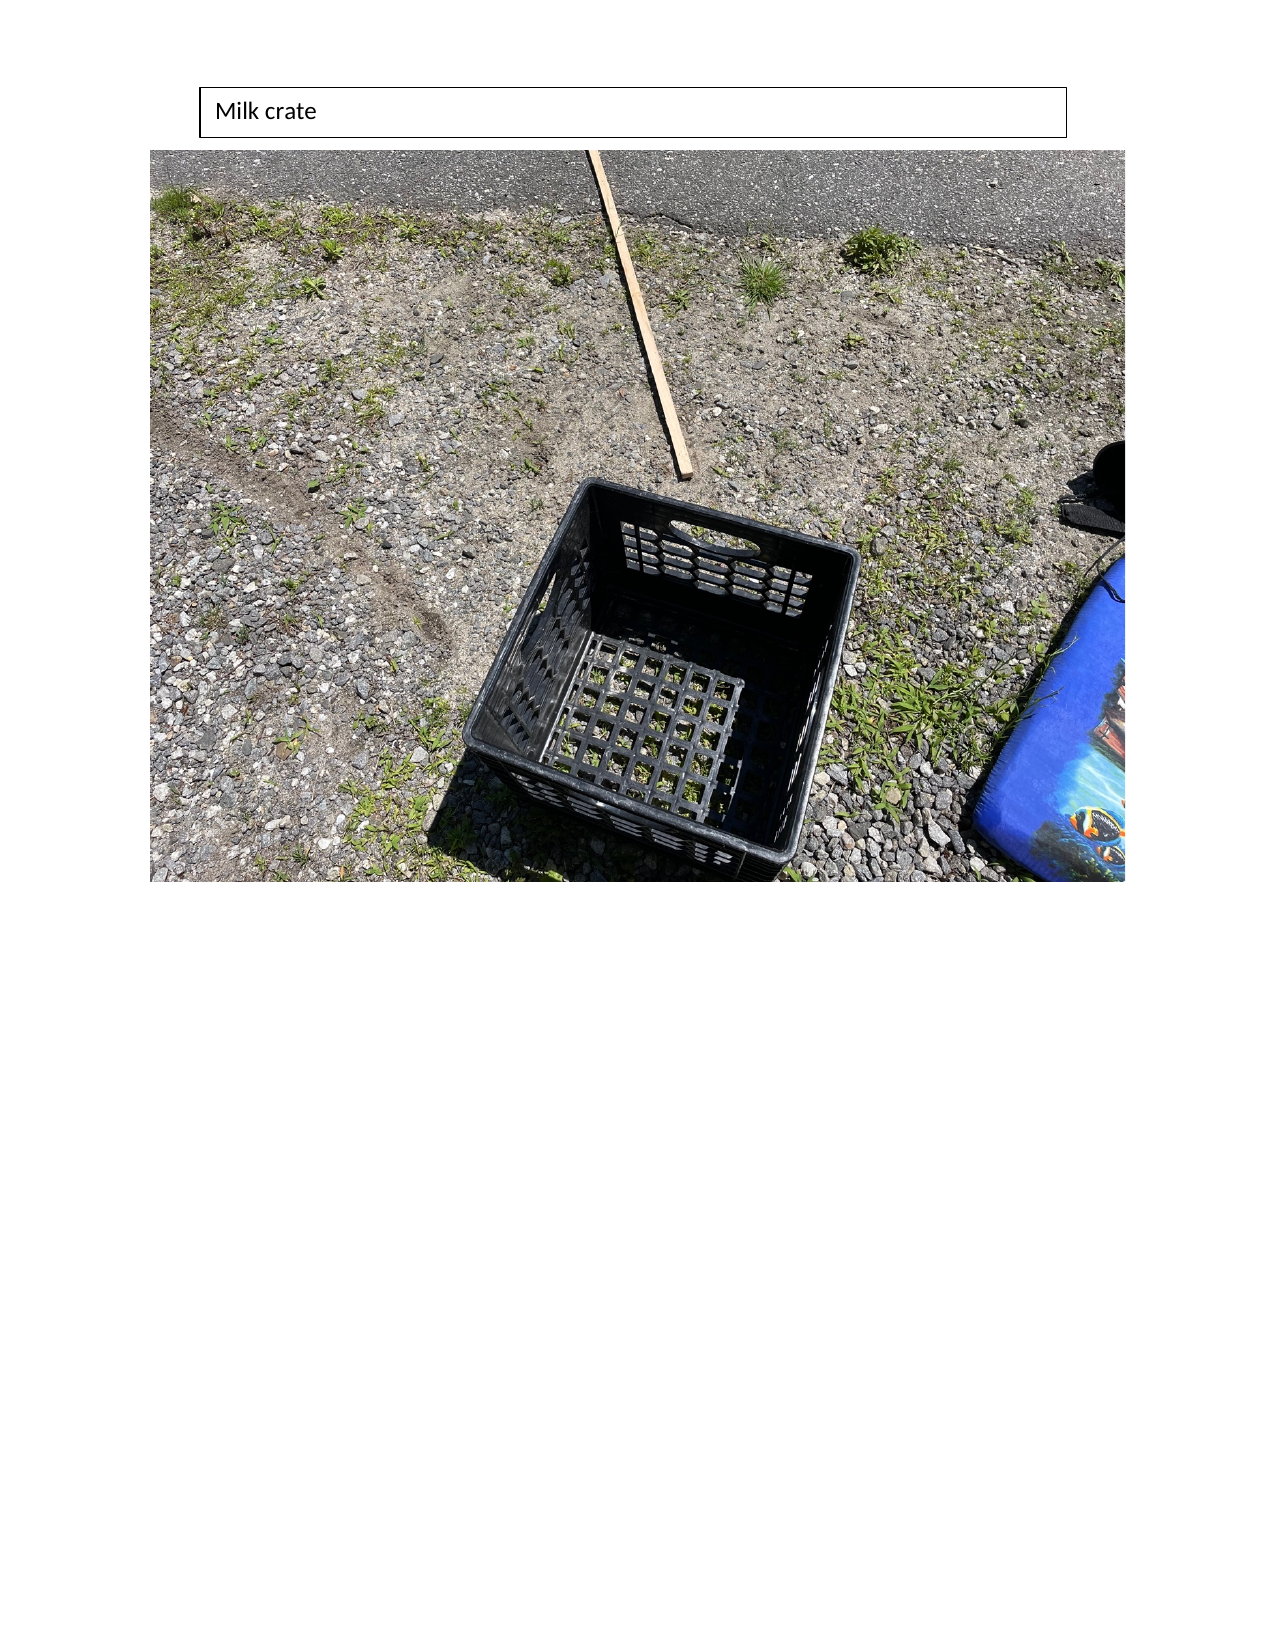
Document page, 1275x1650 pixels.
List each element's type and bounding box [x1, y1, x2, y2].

picture [150, 150, 1125, 882]
